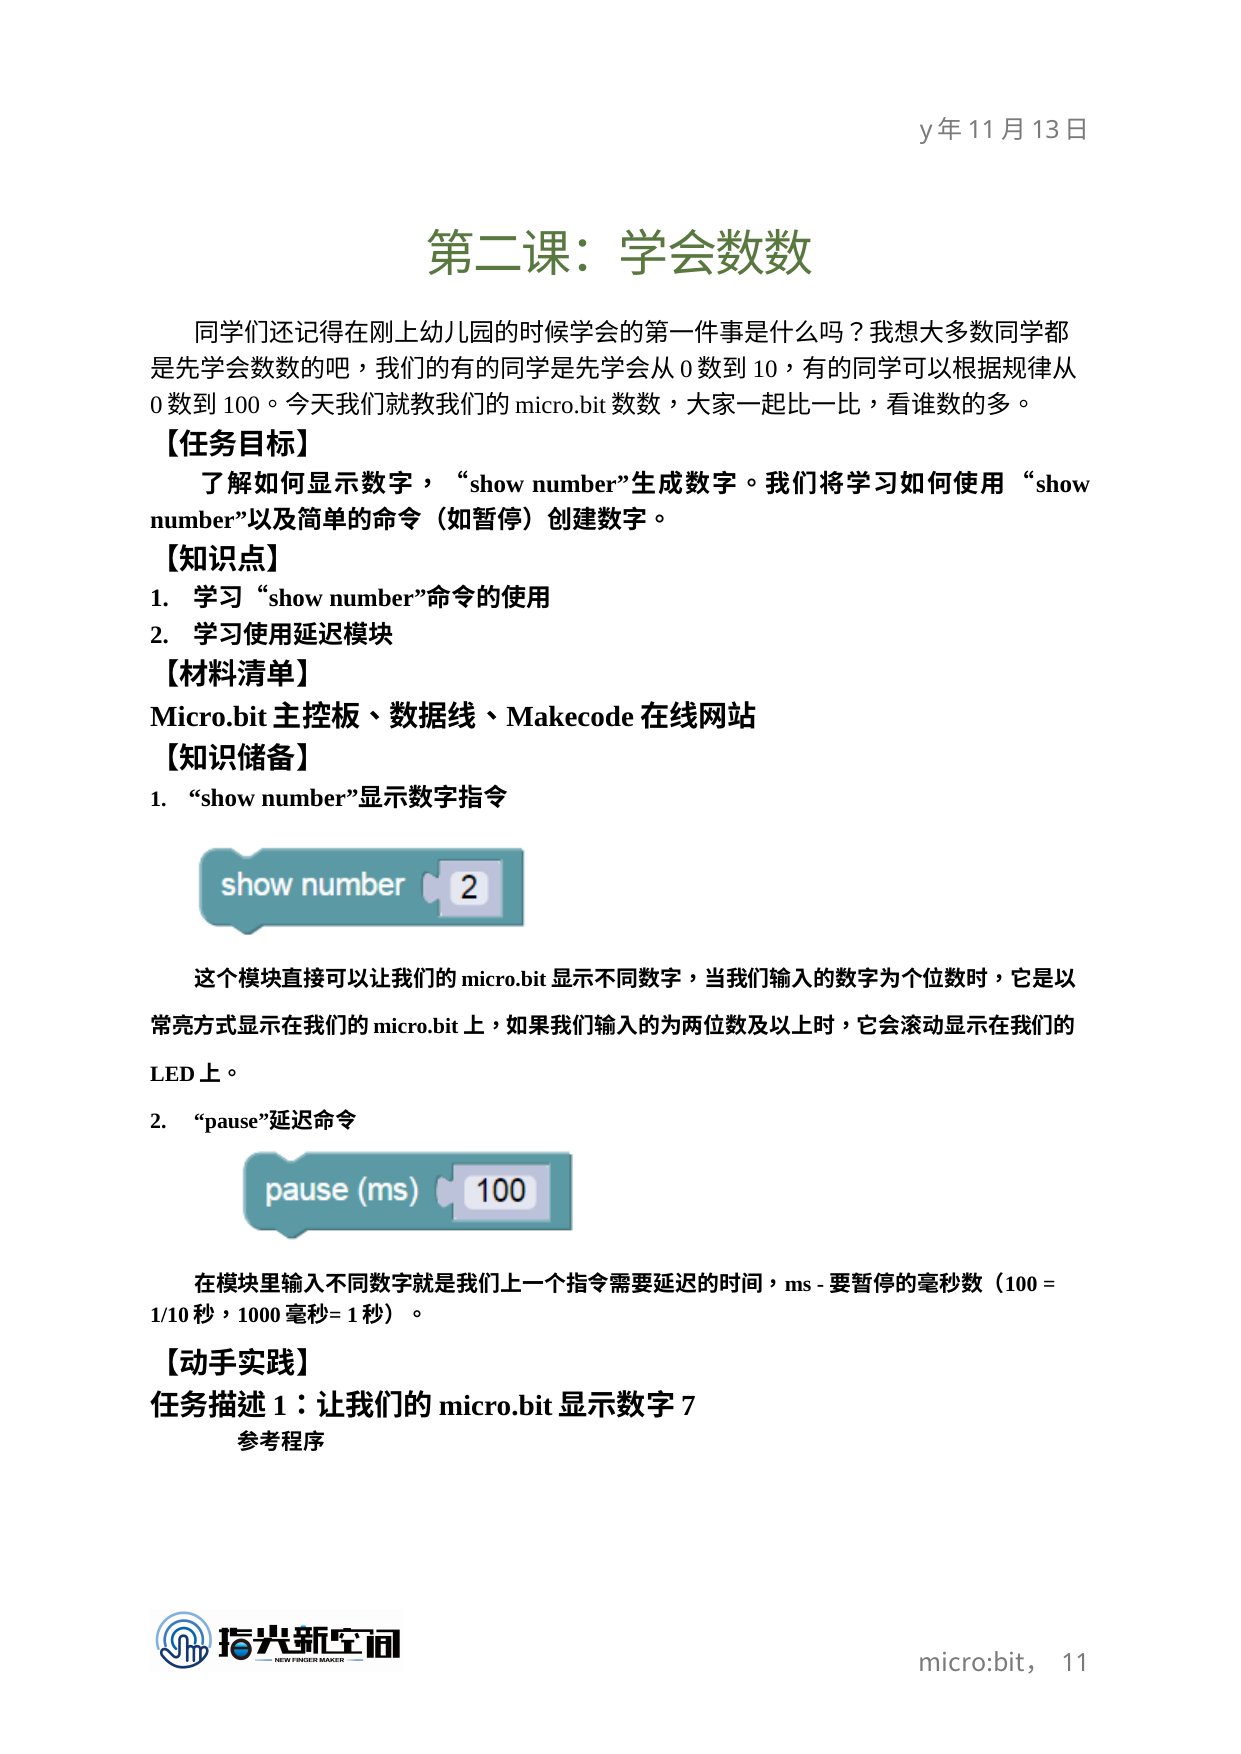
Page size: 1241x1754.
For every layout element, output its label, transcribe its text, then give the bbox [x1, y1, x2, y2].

text 同学们还记得在刚上幼儿园的时候学会的第一件事是什么吗？我想大多数同学都是先学会数数的吧，我们的有的同学是先学会从0数到10，有的同学可以根据规律从0数到100。今天我们就教我们的micro.bit数数，大家一起比一比，看谁数的多。 [150, 312, 1090, 421]
text 【动手实践】 [150, 1339, 1090, 1382]
text 【任务目标】 [150, 421, 1090, 463]
list 学习“show number”命令的使用 [150, 578, 1090, 614]
text 【知识储备】 [150, 735, 1090, 777]
text 了解如何显示数字，“show number”生成数字。我们将学习如何使用“show number”以及简单的命令（如暂停）创建数字。 [150, 463, 1090, 536]
list “show number”显示数字指令 [150, 777, 1090, 813]
list 学习使用延迟模块 [150, 614, 1090, 650]
picture [193, 831, 544, 946]
text 这个模块直接可以让我们的micro.bit显示不同数字，当我们输入的数字为个位数时，它是以常亮方式显示在我们的micro.bit上，如果我们输入的为两位数及以上时，它会滚动显示在我们的LED上。 [150, 961, 1090, 1087]
text 任务描述1：让我们的micro.bit显示数字7 [150, 1382, 1090, 1424]
text 【知识点】 [150, 536, 1090, 578]
list “pause”延迟命令 [150, 1103, 1090, 1135]
text 在模块里输入不同数字就是我们上一个指令需要延迟的时间，ms - 要暂停的毫秒数（100 = 1/10秒，1000毫秒= 1秒）。 [150, 1266, 1090, 1329]
picture [237, 1142, 583, 1248]
picture [150, 1609, 404, 1672]
text 第二课：学会数数 [150, 225, 1090, 283]
text Micro.bit主控板、数据线、Makecode在线网站 [150, 693, 1090, 735]
text 参考程序 [237, 1424, 1090, 1456]
text 【材料清单】 [150, 650, 1090, 693]
